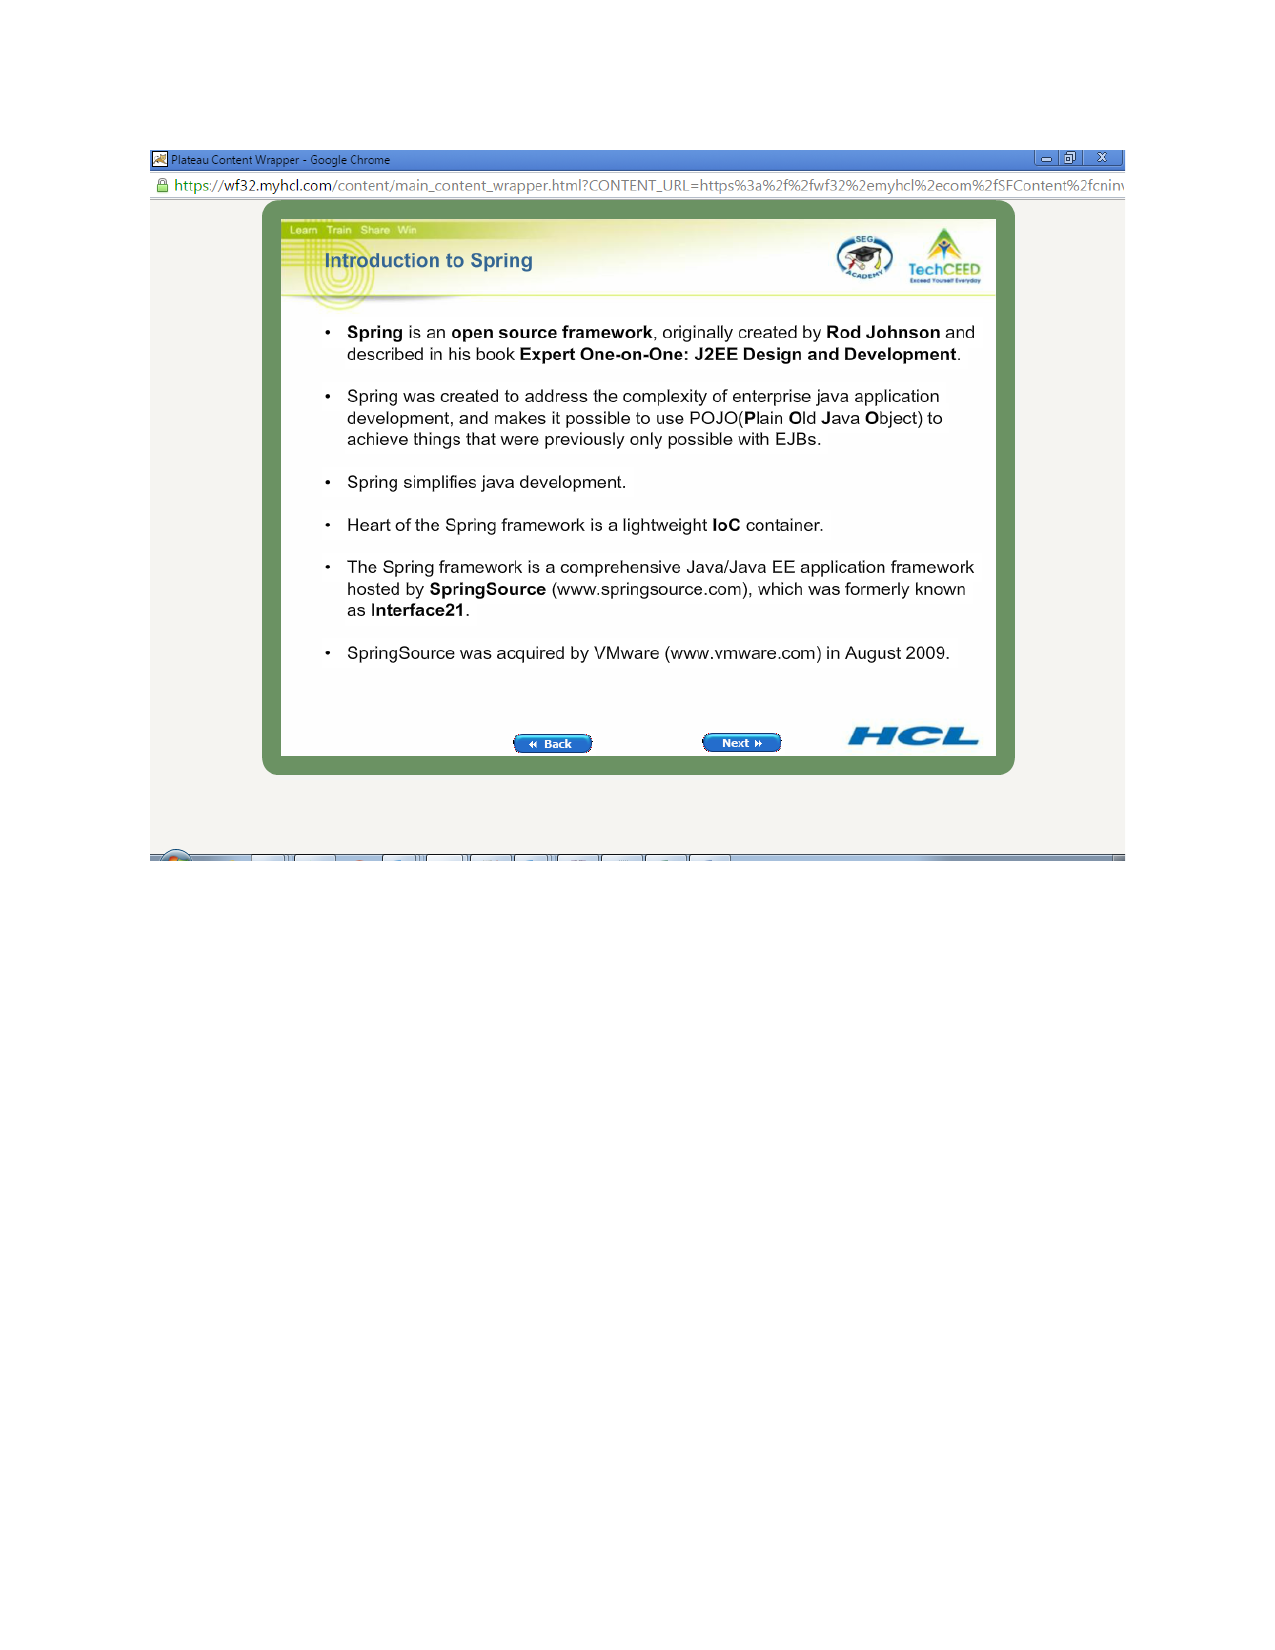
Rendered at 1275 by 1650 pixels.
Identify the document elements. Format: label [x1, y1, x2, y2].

picture [150, 150, 1125, 861]
